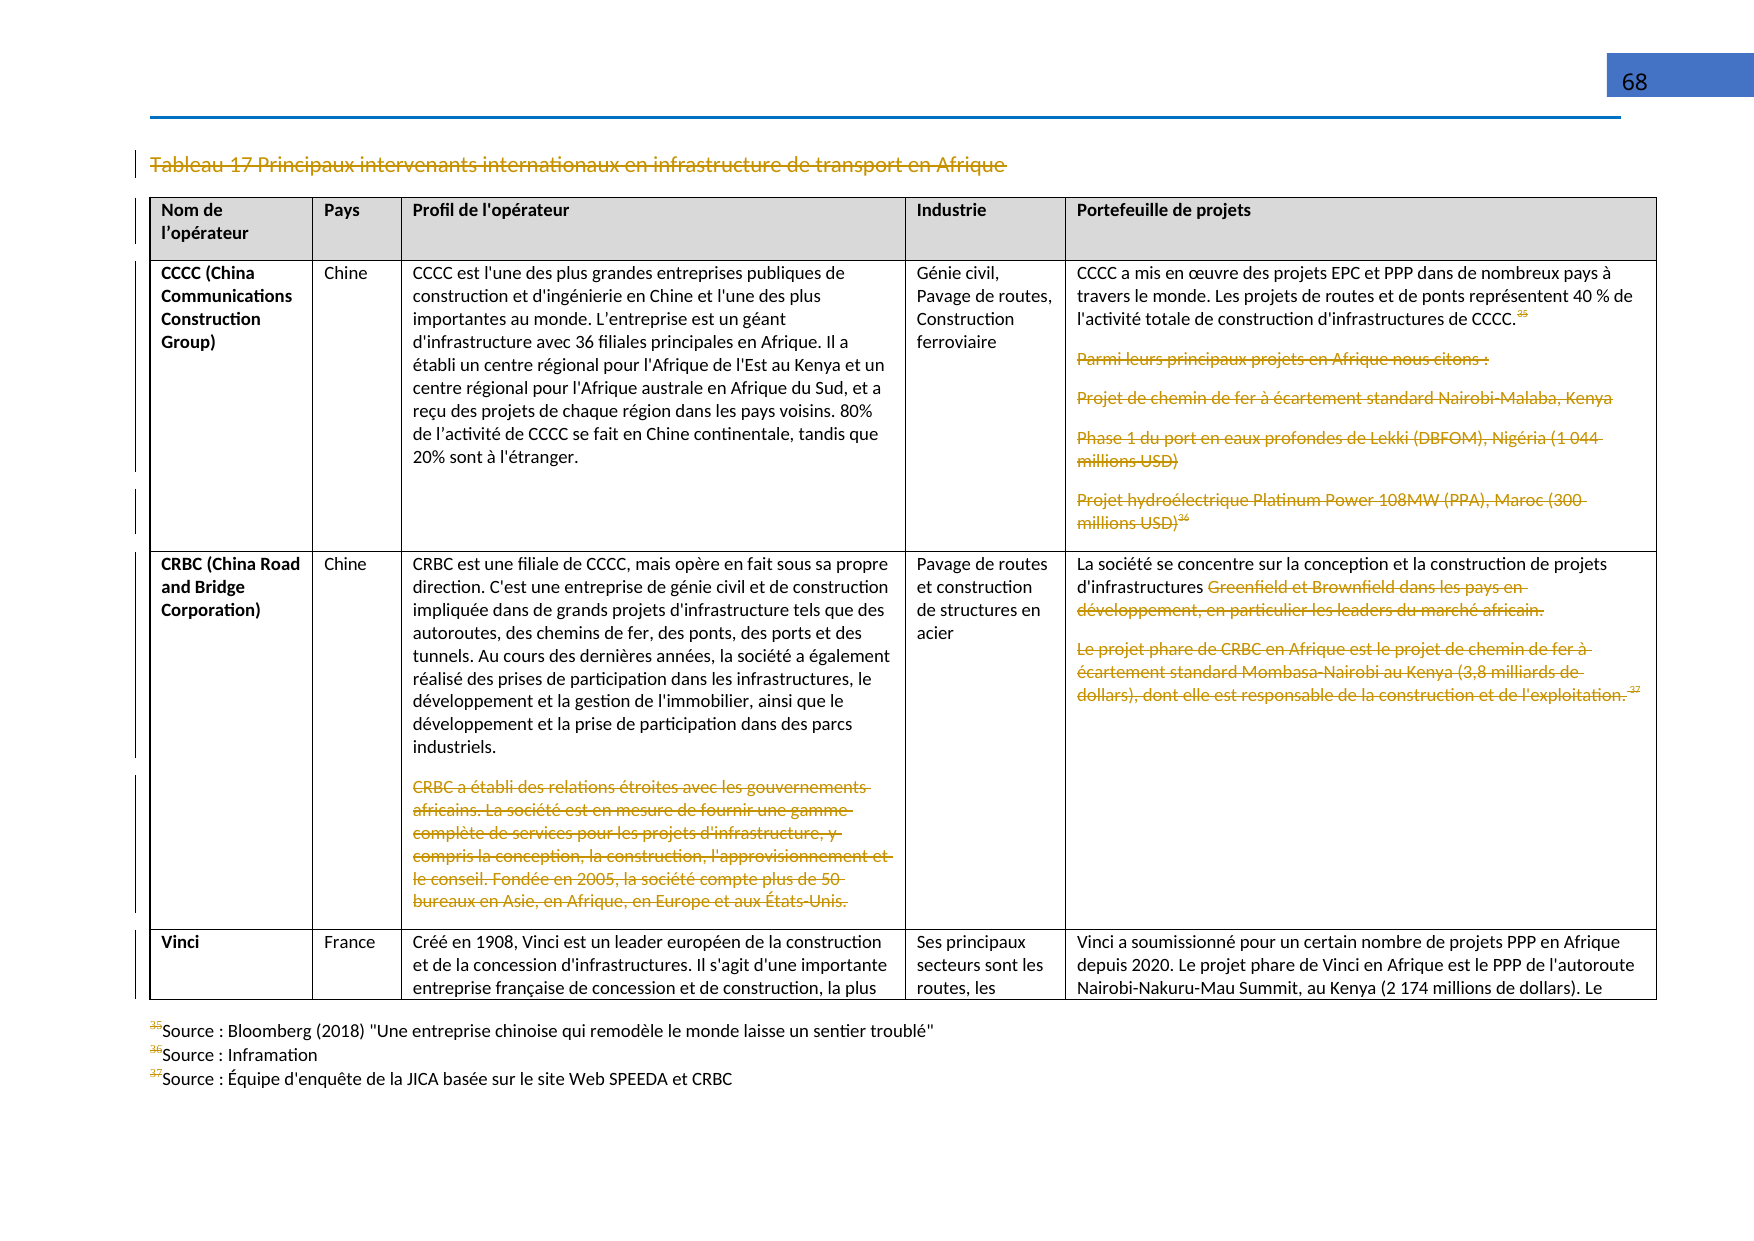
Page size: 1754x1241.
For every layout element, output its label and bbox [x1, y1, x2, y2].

table_cell [402, 552, 905, 929]
table_cell [1066, 930, 1656, 999]
table_cell [313, 552, 401, 929]
table_cell [1066, 261, 1656, 551]
table_cell [151, 261, 312, 551]
table_header [402, 198, 905, 260]
table_cell [402, 930, 905, 999]
table_cell [1066, 552, 1656, 929]
table_cell [151, 552, 312, 929]
table_cell [313, 261, 401, 551]
table_cell [313, 930, 401, 999]
table_cell [906, 261, 1065, 551]
table_cell [906, 552, 1065, 929]
table_cell [906, 930, 1065, 999]
table_header [151, 198, 312, 260]
table_header [906, 198, 1065, 260]
table_cell [402, 261, 905, 551]
table_header [313, 198, 401, 260]
table_header [1066, 198, 1656, 260]
table_cell [151, 930, 312, 999]
